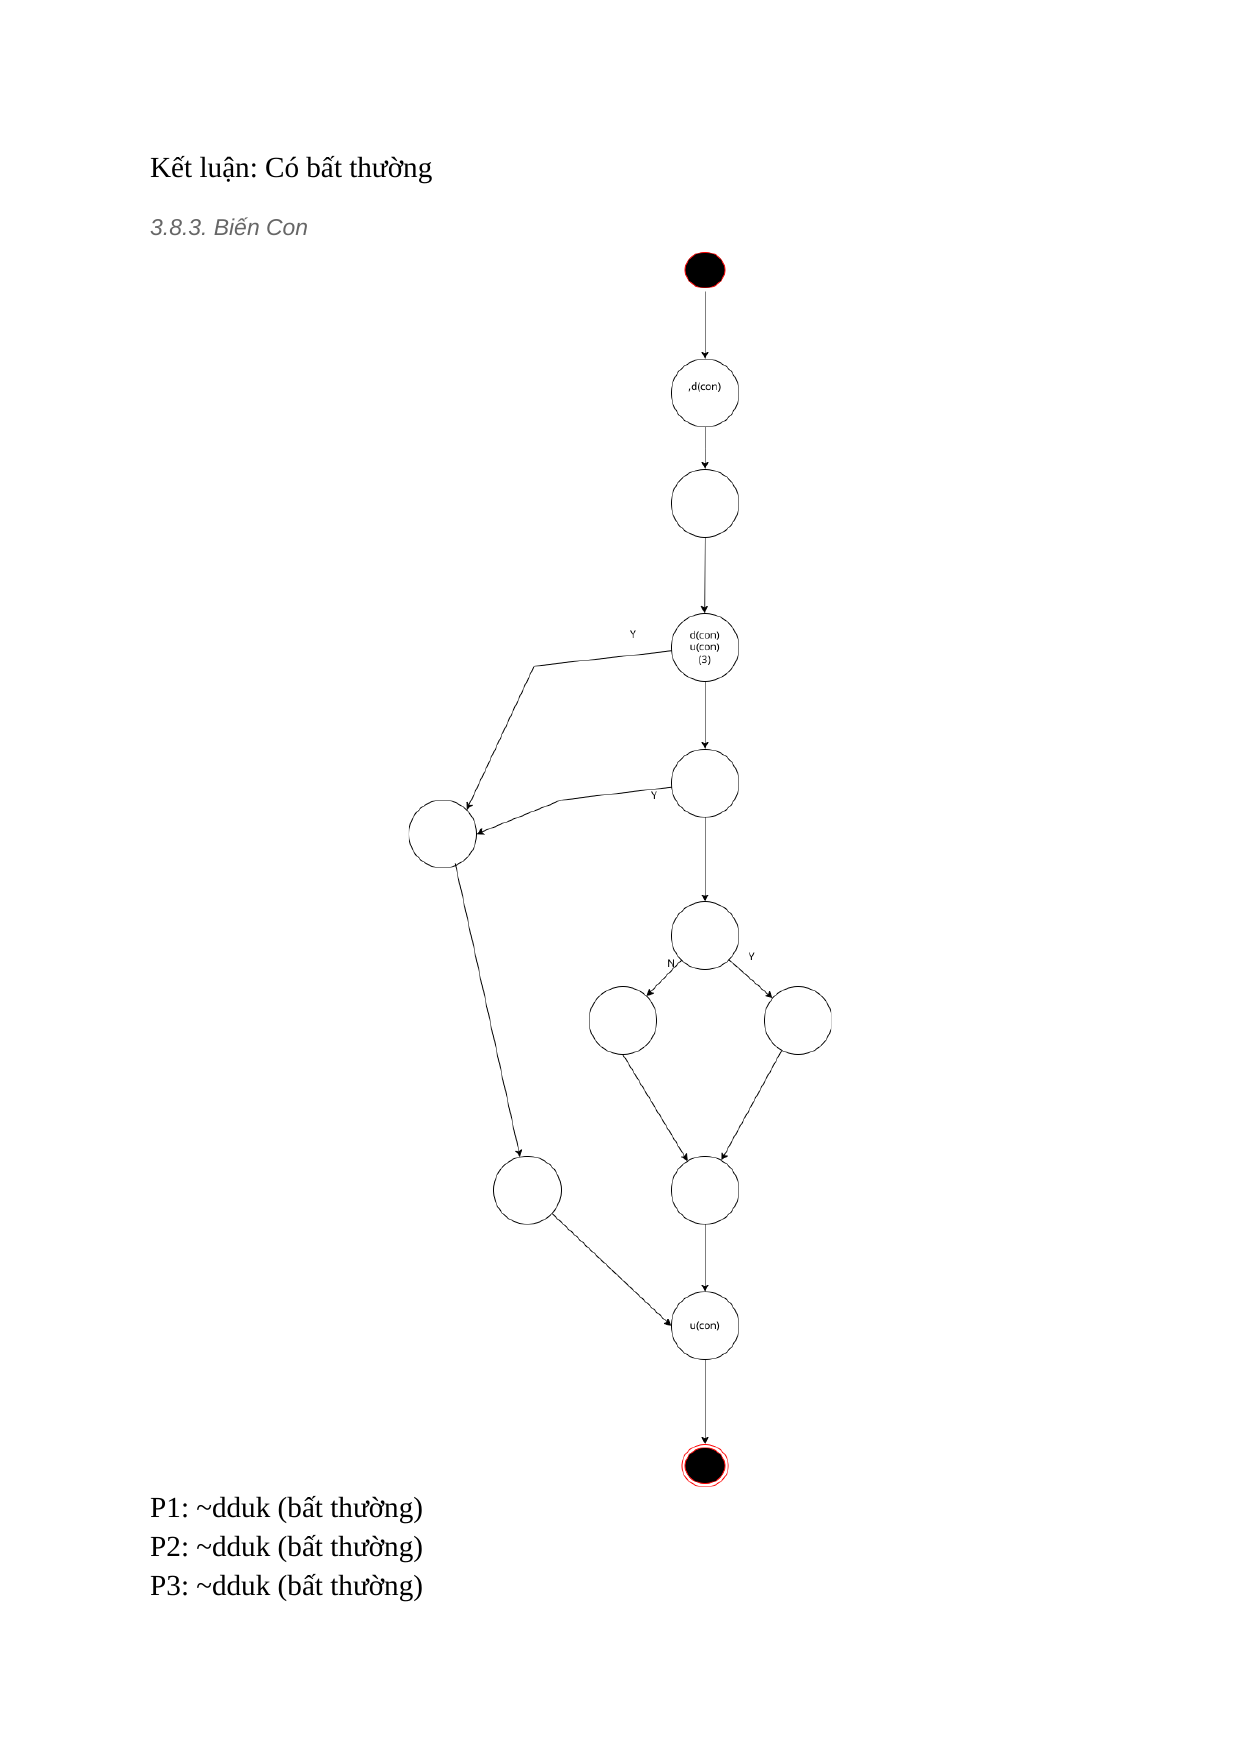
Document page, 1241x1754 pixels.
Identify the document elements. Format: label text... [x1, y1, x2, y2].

text P3: ~dduk (bất thường) [150, 1568, 1090, 1601]
text P2: ~dduk (bất thường) [150, 1529, 1090, 1563]
text Kết luận: Có bất thường [150, 150, 1090, 183]
picture [408, 248, 832, 1487]
text P1: ~dduk (bất thường) [150, 1491, 1090, 1524]
subtitle 3.8.3. Biến Con [150, 213, 1090, 240]
